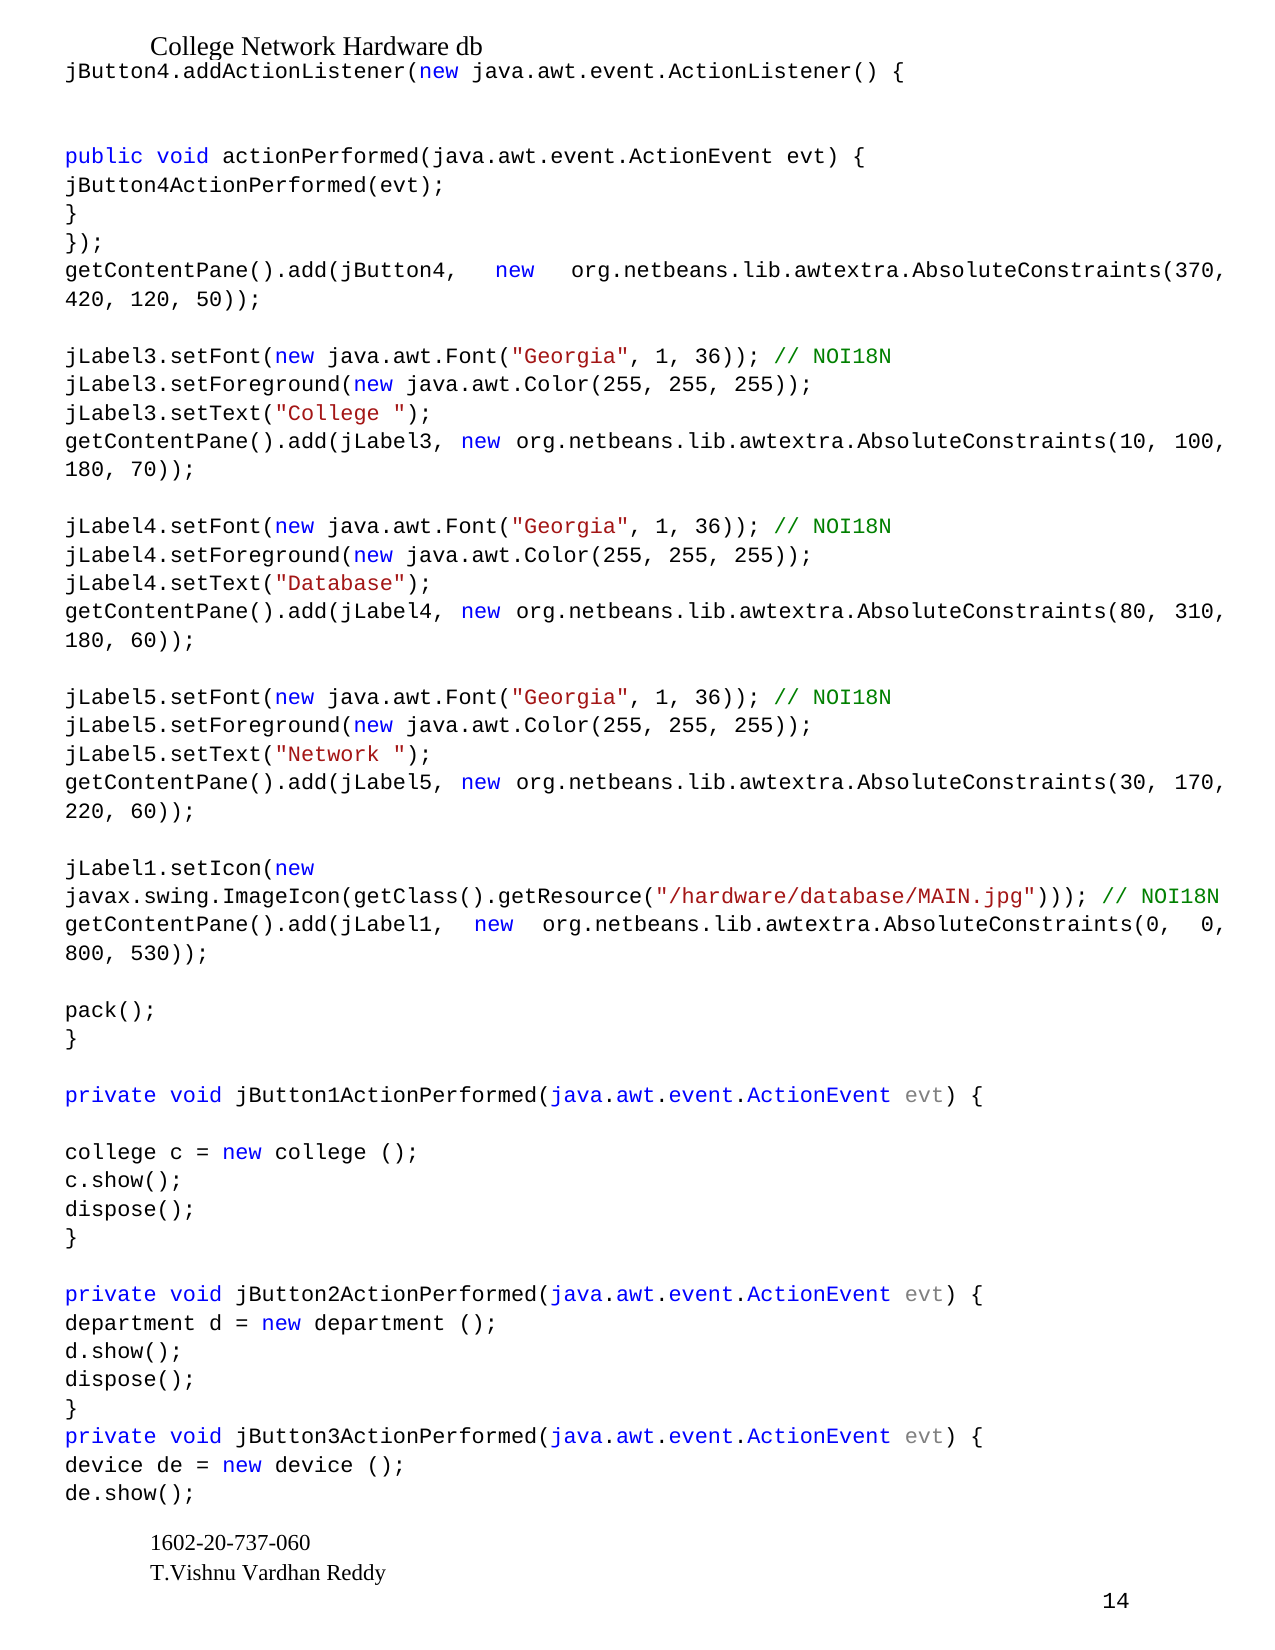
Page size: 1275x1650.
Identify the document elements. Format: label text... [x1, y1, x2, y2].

text jButton4.addActionListener(new java.awt.event.ActionListener() { [64, 60, 1227, 85]
text getContentPane().add(jLabel3, new org.netbeans.lib.awtextra.AbsoluteConstraints(10, 100, 180, 70)); [64, 430, 1227, 483]
text jLabel4.setForeground(new java.awt.Color(255, 255, 255)); [64, 544, 1227, 569]
text jLabel3.setFont(new java.awt.Font("Georgia", 1, 36)); // NOI18N [64, 345, 1227, 369]
text jLabel3.setForeground(new java.awt.Color(255, 255, 255)); [64, 373, 1227, 398]
text college c = new college (); [64, 1141, 1227, 1166]
text dispose(); [64, 1198, 1227, 1223]
text jLabel4.setFont(new java.awt.Font("Georgia", 1, 36)); // NOI18N [64, 515, 1227, 540]
text private void jButton1ActionPerformed(java.awt.event.ActionEvent evt) { [64, 1084, 1227, 1109]
text getContentPane().add(jLabel1, new org.netbeans.lib.awtextra.AbsoluteConstraints(0, 0, 800, 530)); [64, 913, 1227, 967]
text c.show(); [64, 1169, 1227, 1194]
text getContentPane().add(jLabel5, new org.netbeans.lib.awtextra.AbsoluteConstraints(30, 170, 220, 60)); [64, 771, 1227, 824]
text private void jButton3ActionPerformed(java.awt.event.ActionEvent evt) { [64, 1425, 1227, 1450]
text department d = new department (); [64, 1312, 1227, 1336]
text jLabel5.setText("Network "); [64, 743, 1227, 768]
text } [64, 1397, 1227, 1422]
text dispose(); [64, 1368, 1227, 1393]
text jLabel3.setText("College "); [64, 402, 1227, 426]
text jLabel1.setIcon(new javax.swing.ImageIcon(getClass().getResource("/hardware/database/MAIN.jpg"))); // NOI18N [64, 857, 1227, 910]
text jLabel4.setText("Database"); [64, 572, 1227, 597]
text jLabel5.setForeground(new java.awt.Color(255, 255, 255)); [64, 714, 1227, 739]
text private void jButton2ActionPerformed(java.awt.event.ActionEvent evt) { [64, 1283, 1227, 1308]
text device de = new device (); [64, 1454, 1227, 1479]
text }); [64, 231, 1227, 256]
text jButton4ActionPerformed(evt); [64, 174, 1227, 199]
text getContentPane().add(jLabel4, new org.netbeans.lib.awtextra.AbsoluteConstraints(80, 310, 180, 60)); [64, 601, 1227, 654]
text } [64, 203, 1227, 227]
text public void actionPerformed(java.awt.event.ActionEvent evt) { [64, 146, 1227, 171]
text de.show(); [64, 1482, 1227, 1507]
text pack(); [64, 999, 1227, 1024]
text } [64, 1226, 1227, 1251]
text } [64, 1027, 1227, 1052]
text d.show(); [64, 1340, 1227, 1365]
text getContentPane().add(jButton4, new org.netbeans.lib.awtextra.AbsoluteConstraints(370, 420, 120, 50)); [64, 259, 1227, 313]
text jLabel5.setFont(new java.awt.Font("Georgia", 1, 36)); // NOI18N [64, 686, 1227, 711]
